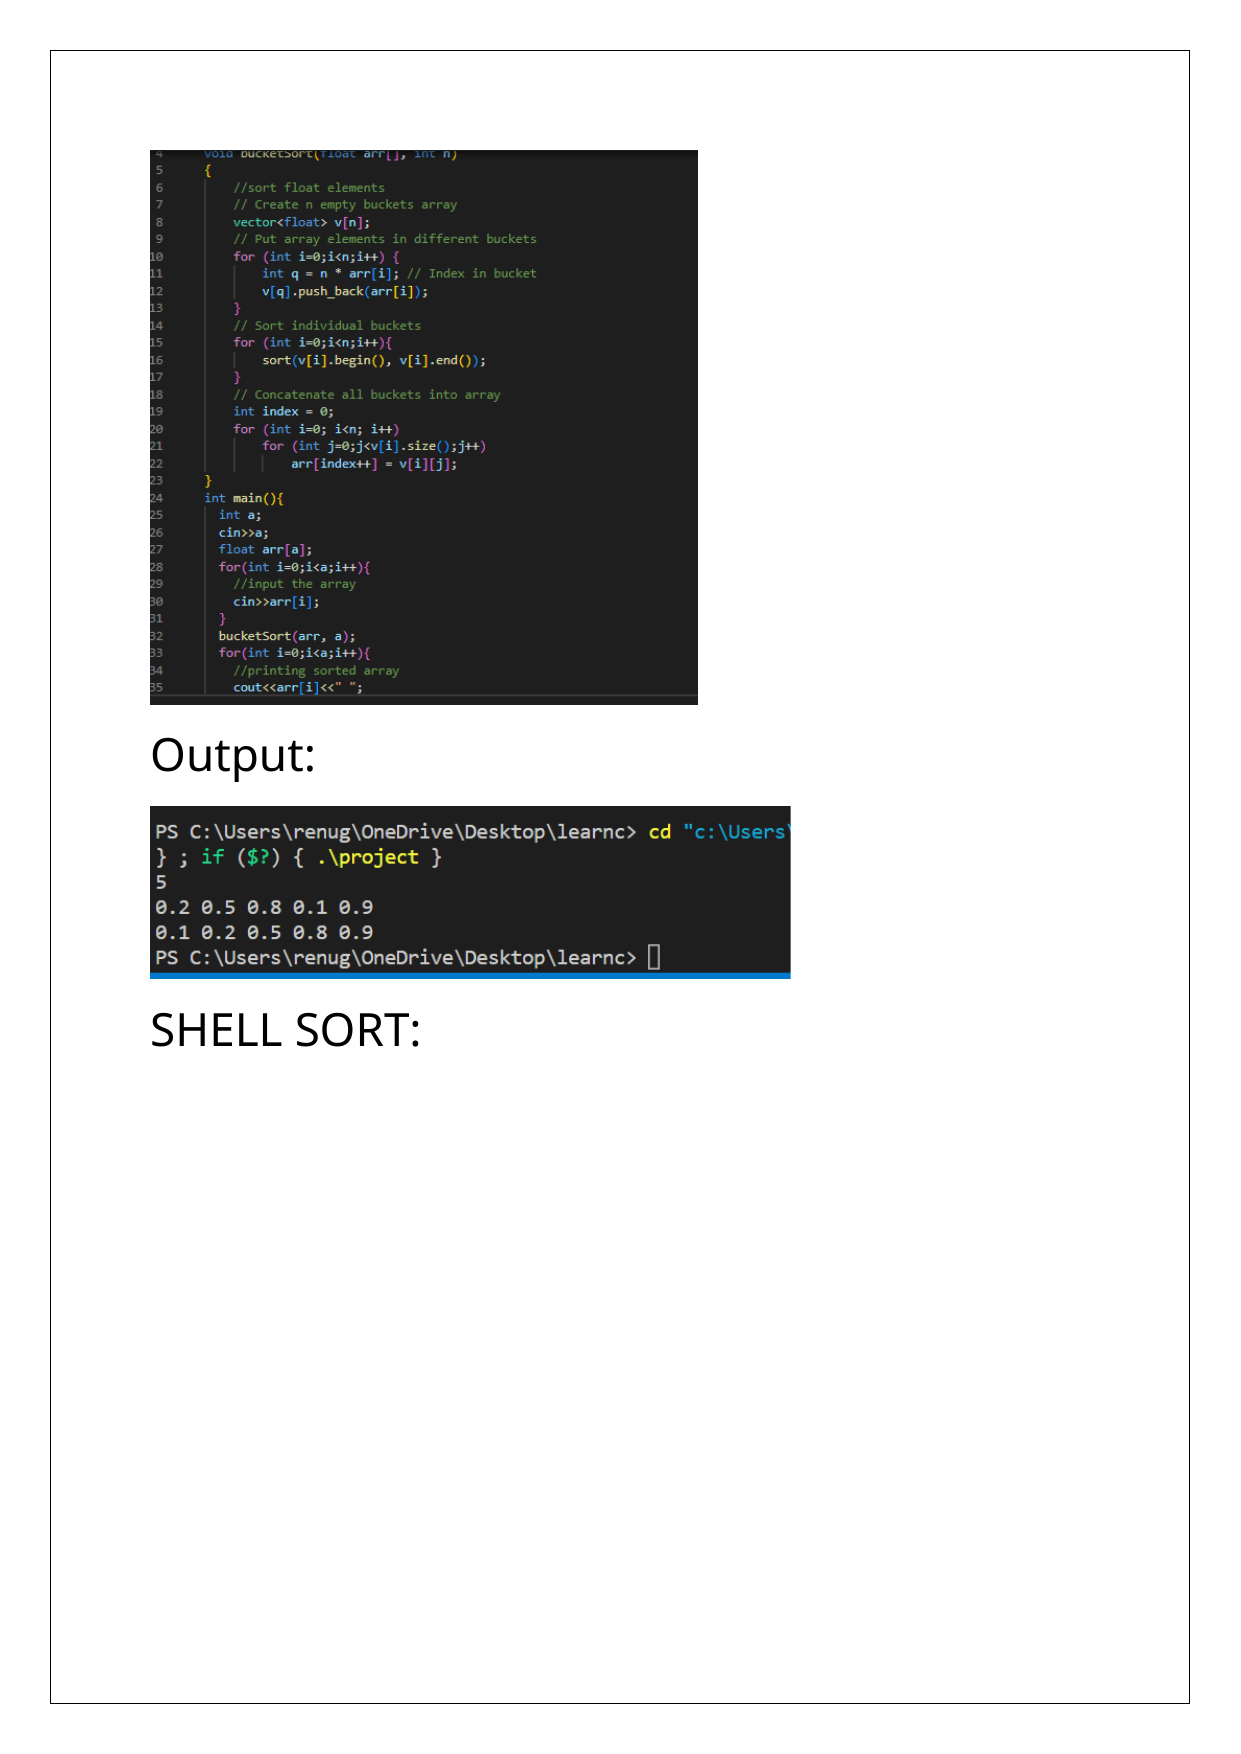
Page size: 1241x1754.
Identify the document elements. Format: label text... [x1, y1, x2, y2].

picture [150, 150, 698, 705]
picture [150, 806, 791, 979]
text SHELL SORT: [150, 997, 1090, 1060]
text Output: [150, 723, 1090, 785]
